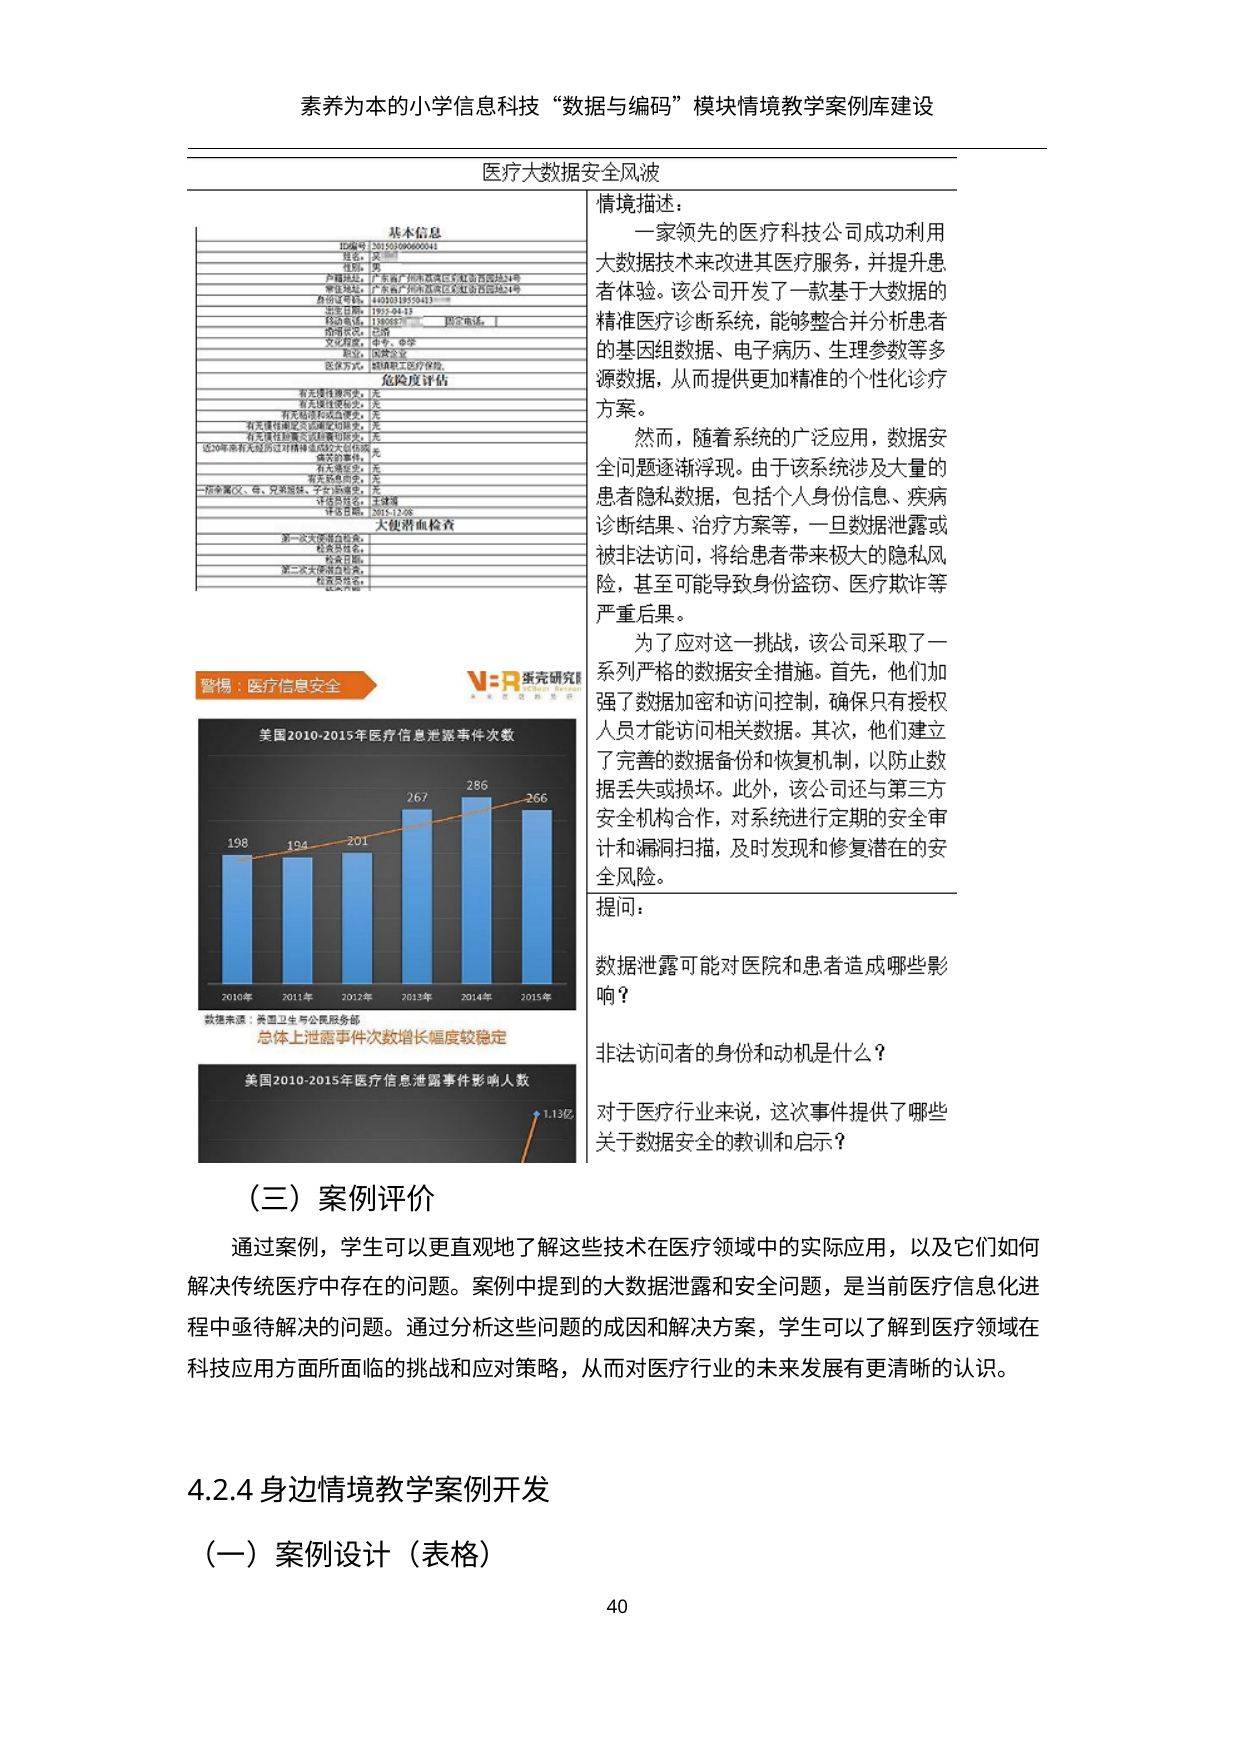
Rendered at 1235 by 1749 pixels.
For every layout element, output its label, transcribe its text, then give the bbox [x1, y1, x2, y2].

list 案例评价 [187, 1164, 1047, 1229]
text 通过案例，学生可以更直观地了解这些技术在医疗领域中的实际应用，以及它们如何解决传统医疗中存在的问题。案例中提到的大数据泄露和安全问题，是当前医疗信息化进程中亟待解决的问题。通过分析这些问题的成因和解决方案，学生可以了解到医疗领域在科技应用方面所面临的挑战和应对策略，从而对医疗行业的未来发展有更清晰的认识。 [187, 1229, 1047, 1384]
list 案例设计（表格） [187, 1521, 1047, 1586]
list 4.2.4身边情境教学案例开发 [187, 1456, 1047, 1521]
picture [187, 157, 957, 1163]
